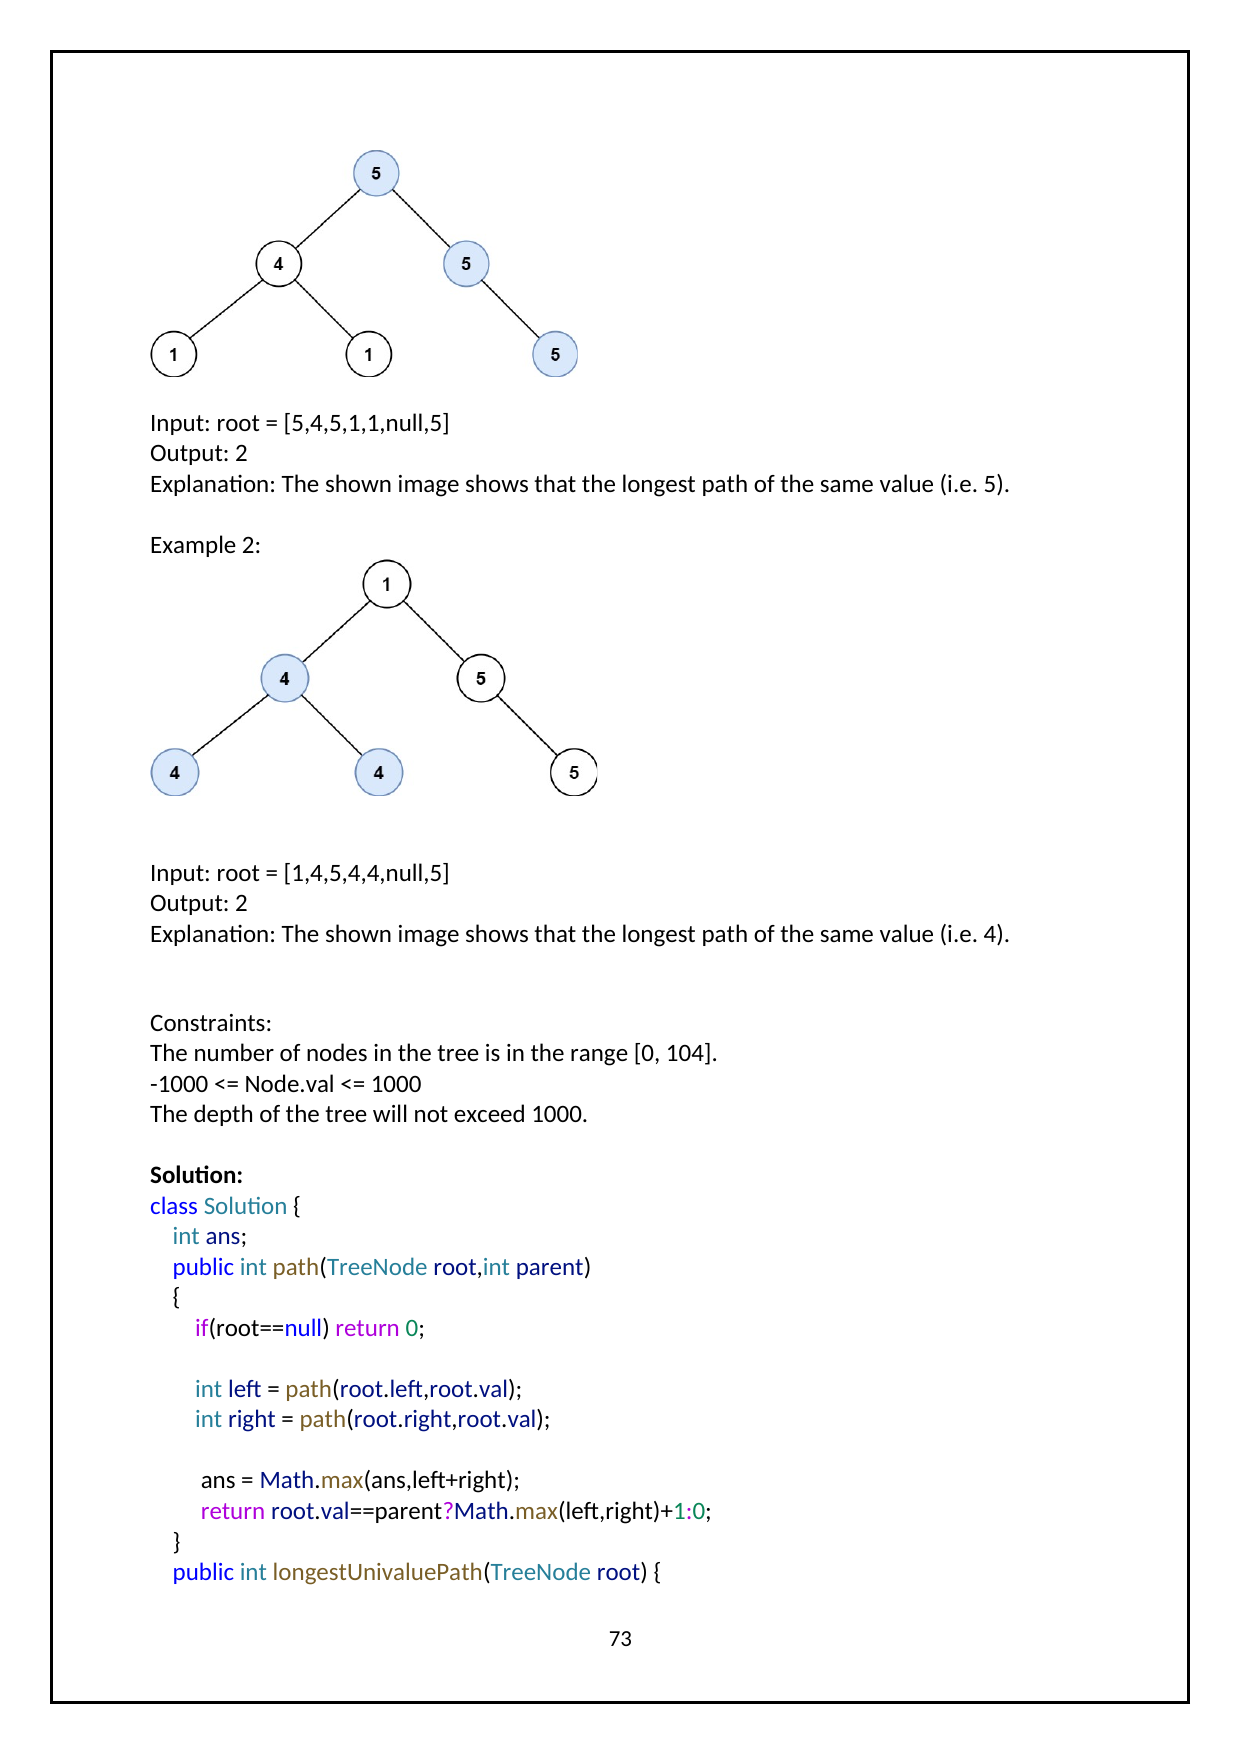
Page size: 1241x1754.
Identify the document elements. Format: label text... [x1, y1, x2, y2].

text ans = Math.max(ans,left+right); [150, 1465, 1090, 1495]
text Input: root = [5,4,5,1,1,null,5] [150, 407, 1090, 437]
text Output: 2 [150, 887, 1090, 918]
text class Solution { [150, 1190, 1090, 1221]
text Constraints: [150, 1007, 1090, 1037]
text Solution: [150, 1159, 1090, 1190]
text int ans; [150, 1221, 1090, 1251]
text int left = path(root.left,root.val); [150, 1373, 1090, 1404]
text } [150, 1526, 1090, 1556]
text Output: 2 [150, 437, 1090, 468]
text public int path(TreeNode root,int parent) [150, 1251, 1090, 1282]
text The depth of the tree will not exceed 1000. [150, 1098, 1090, 1129]
text Explanation: The shown image shows that the longest path of the same value (i.e. 5). [150, 468, 1090, 498]
text if(root==null) return 0; [150, 1312, 1090, 1343]
text Input: root = [1,4,5,4,4,null,5] [150, 857, 1090, 887]
picture [150, 150, 578, 377]
text int right = path(root.right,root.val); [150, 1404, 1090, 1434]
text -1000 <= Node.val <= 1000 [150, 1068, 1090, 1098]
picture [150, 559, 598, 796]
text Explanation: The shown image shows that the longest path of the same value (i.e. 4). [150, 918, 1090, 948]
text The number of nodes in the tree is in the range [0, 104]. [150, 1037, 1090, 1068]
text return root.val==parent?Math.max(left,right)+1:0; [150, 1495, 1090, 1526]
text Example 2: [150, 529, 1090, 559]
text { [150, 1282, 1090, 1312]
text public int longestUnivaluePath(TreeNode root) { [150, 1556, 1090, 1587]
